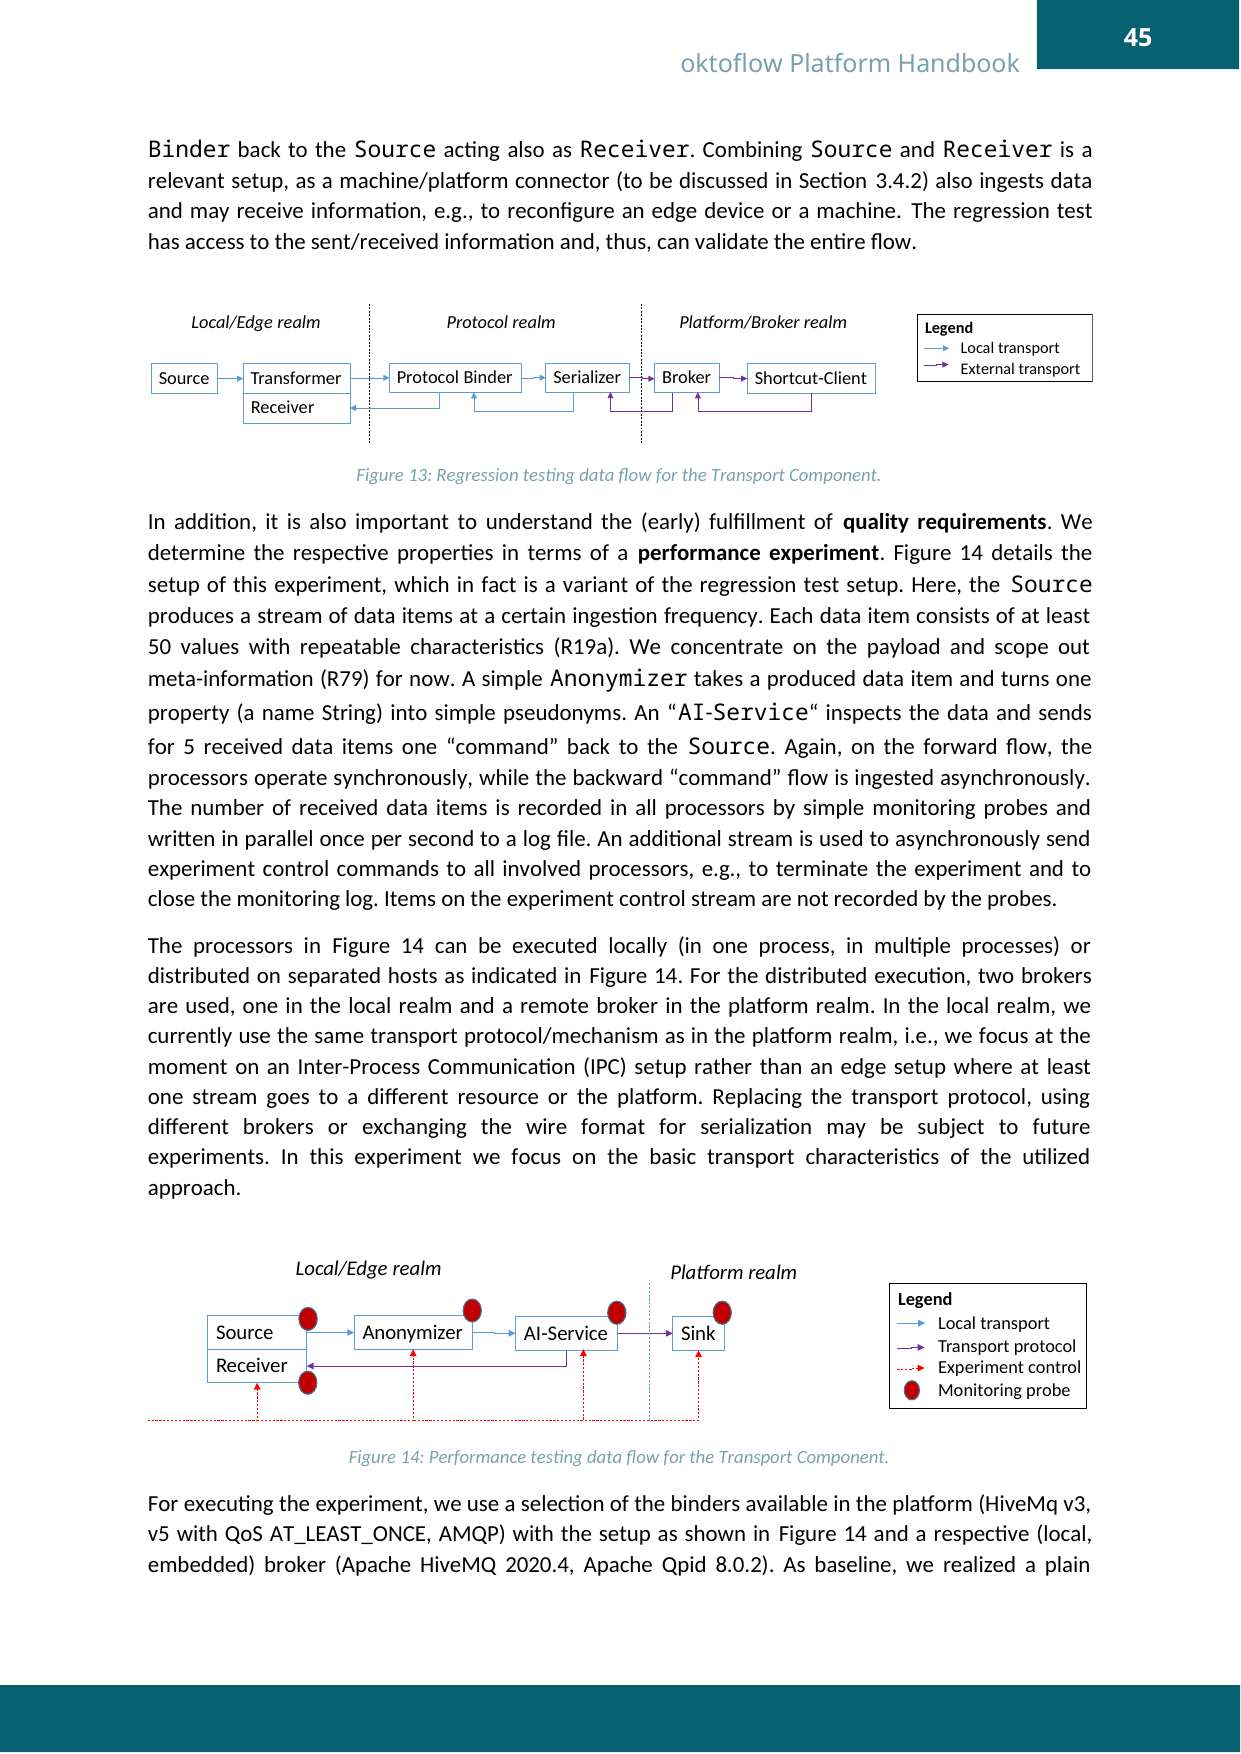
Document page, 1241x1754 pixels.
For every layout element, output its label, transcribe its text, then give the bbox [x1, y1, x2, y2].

text Figure 14: Performance testing data flow for the Transport Component. [148, 1446, 1093, 1468]
text In addition, it is also important to understand the (early) fulfillment of quality requirements. We determine the respective properties in terms of a performance experiment. Figure 14 details the setup of this experiment, which in fact is a variant of the regression test setup. Here, the Source produces a stream of data items at a certain ingestion frequency. Each data item consists of at least 50 values with repeatable characteristics (R19a). We concentrate on the payload and scope out meta-information (R79) for now. A simple Anonymizer takes a produced data item and turns one property (a name String) into simple pseudonyms. An “AI-Service“ inspects the data and sends for 5 received data items one “command” back to the Source. Again, on the forward flow, the processors operate synchronously, while the backward “command” flow is ingested asynchronously. The number of received data items is recorded in all processors by simple monitoring probes and written in parallel once per second to a log file. An additional stream is used to asynchronously send experiment control commands to all involved processors, e.g., to terminate the experiment and to close the monitoring log. Items on the experiment control stream are not recorded by the probes. [148, 507, 1093, 912]
text Figure 13: Regression testing data flow for the Transport Component. [148, 464, 1093, 487]
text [148, 1489, 1093, 1578]
text The processors in Figure 14 can be executed locally (in one process, in multiple processes) or distributed on separated hosts as indicated in Figure 14. For the distributed execution, two brokers are used, one in the local realm and a remote broker in the platform realm. In the local realm, we currently use the same transport protocol/mechanism as in the platform realm, i.e., we focus at the moment on an Inter-Process Communication (IPC) setup rather than an edge setup where at least one stream goes to a different resource or the platform. Replacing the transport protocol, using different brokers or exchanging the wire format for serialization may be subject to future experiments. In this experiment we focus on the basic transport characteristics of the utilized approach. [148, 931, 1093, 1201]
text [148, 133, 1093, 255]
